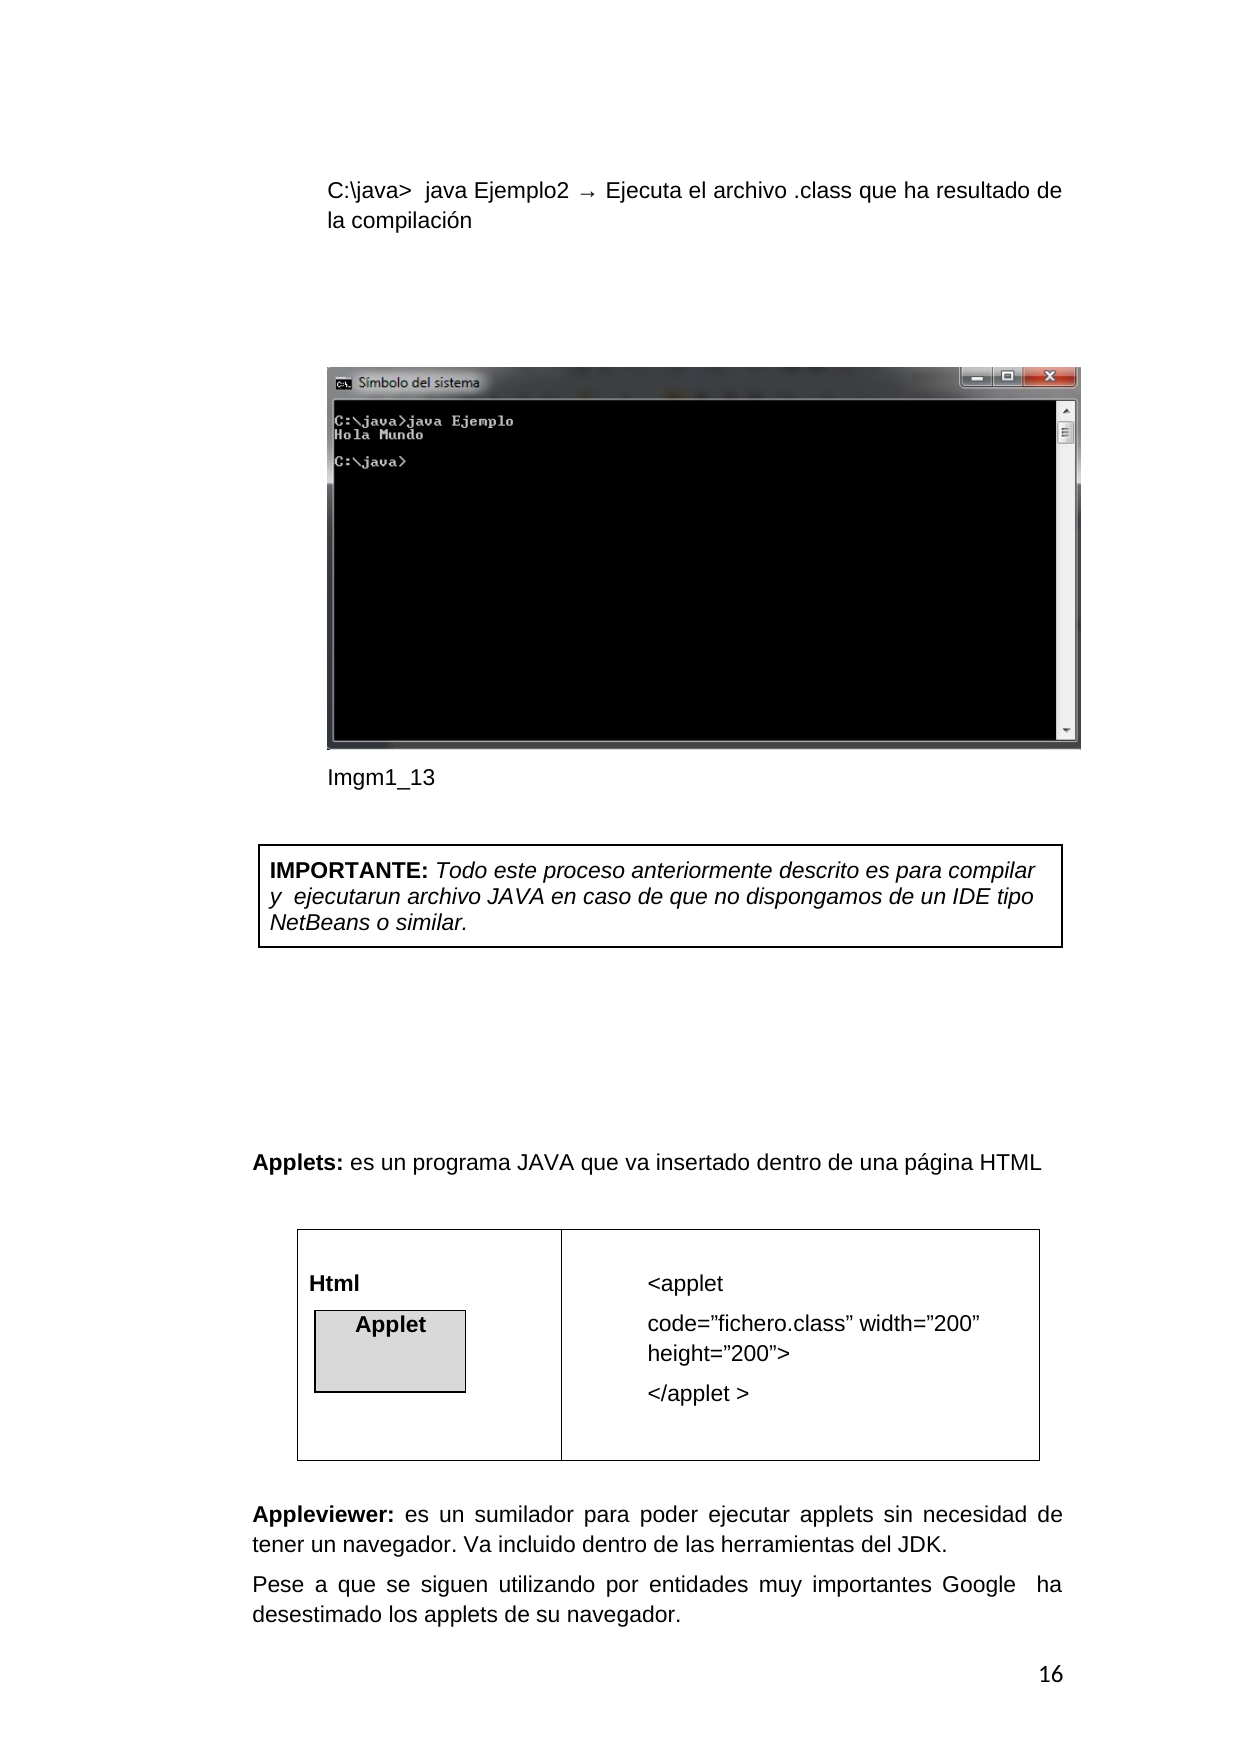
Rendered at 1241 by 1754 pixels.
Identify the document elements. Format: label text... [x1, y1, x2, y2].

picture [327, 367, 1081, 750]
table_header Html [298, 1230, 561, 1460]
text C:\java> java Ejemplo2 → Ejecuta el archivo .class que ha resultado de la compilación [327, 177, 1063, 233]
table_header IMPORTANTE: Todo este proceso anteriormente descrito es para compilar y ejecutarun archivo JAVA en caso de que no dispongamos de un IDE tipo NetBeans o similar. [260, 846, 1061, 946]
text Appleviewer: es un sumilador para poder ejecutar applets sin necesidad de tener un navegador. Va incluido dentro de las herramientas del JDK. [252, 1501, 1063, 1557]
text Imgm1_13 [327, 764, 1063, 790]
table_header <applet code=”fichero.class” width=”200” height=”200”> </applet > [562, 1230, 1039, 1460]
text Pese a que se siguen utilizando por entidades muy importantes Google ha desestimado los applets de su navegador. [252, 1571, 1063, 1627]
text Applets: es un programa JAVA que va insertado dentro de una página HTML [252, 1149, 1063, 1175]
